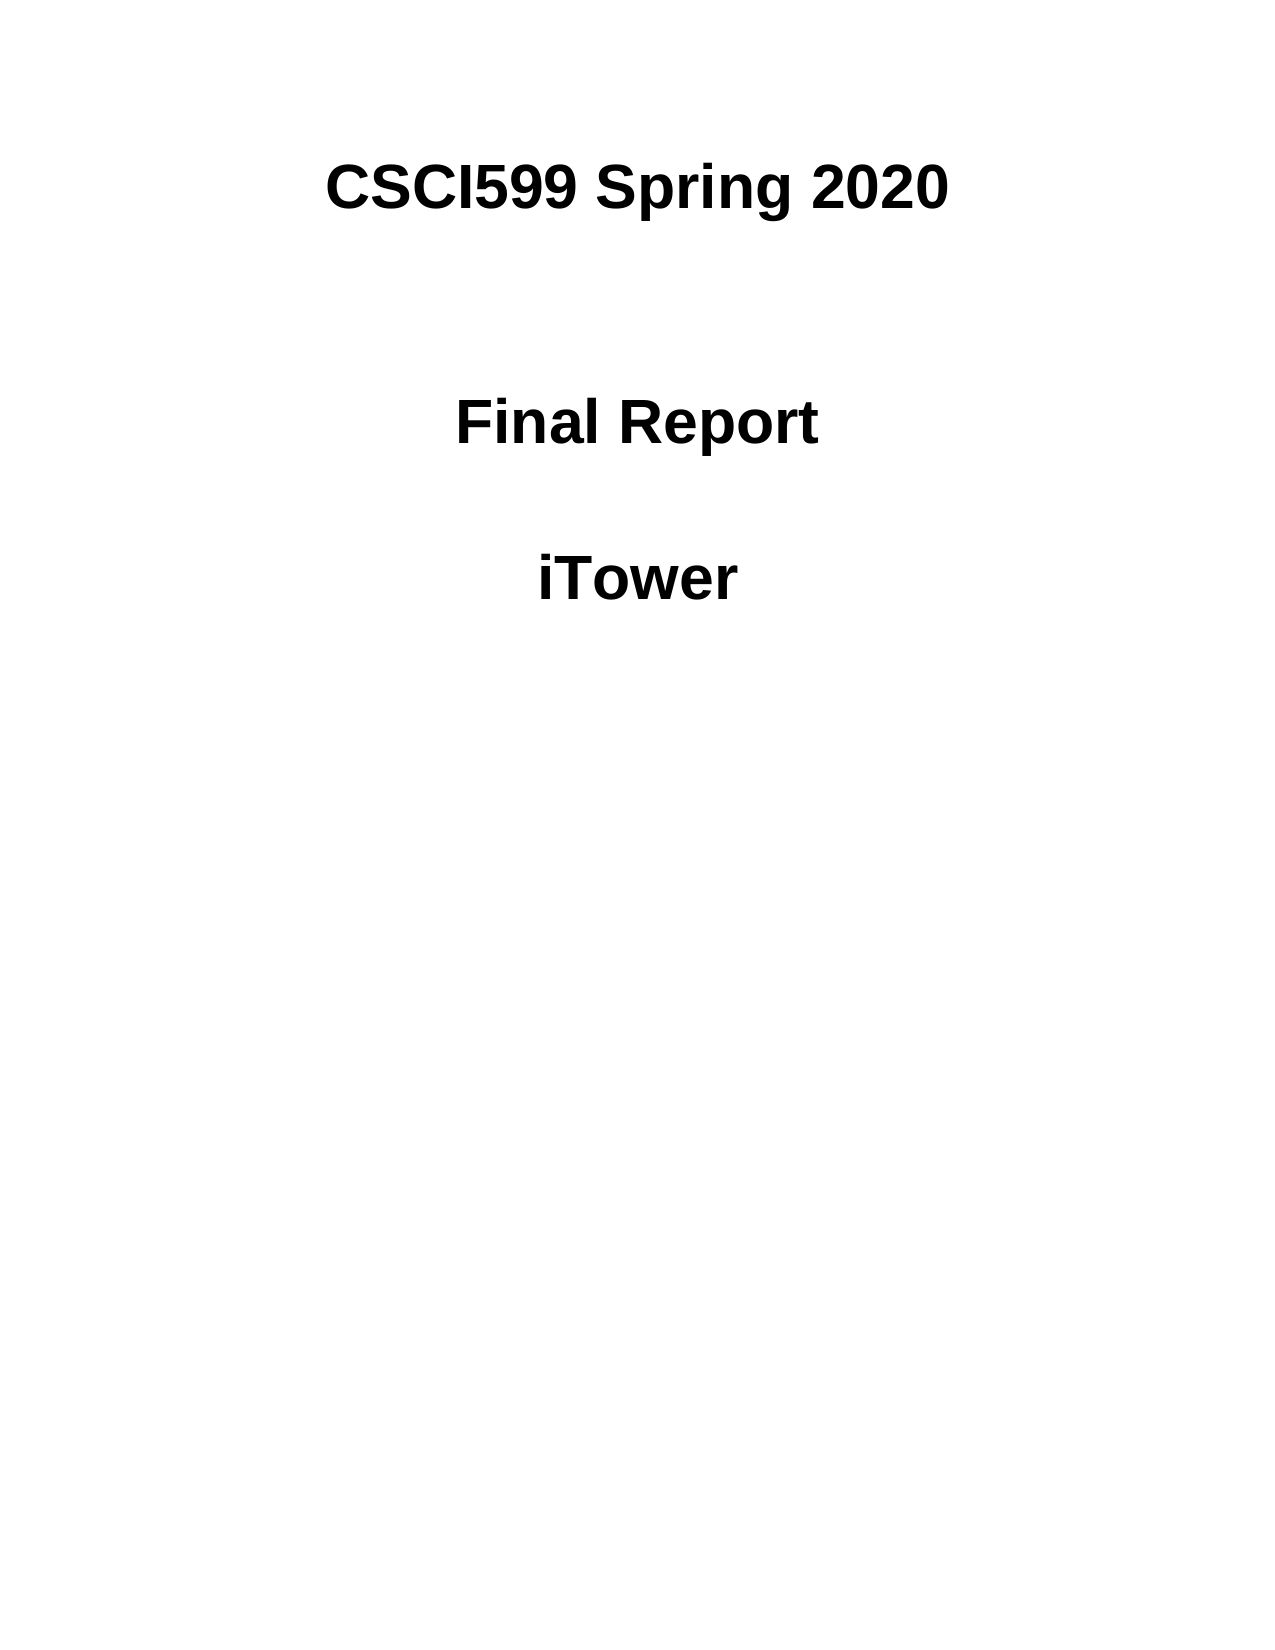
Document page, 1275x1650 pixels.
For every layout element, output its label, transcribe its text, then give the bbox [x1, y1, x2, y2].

title CSCI599 Spring 2020 [150, 150, 1125, 222]
title Final Report [150, 384, 1125, 456]
title iTower [150, 541, 1125, 612]
